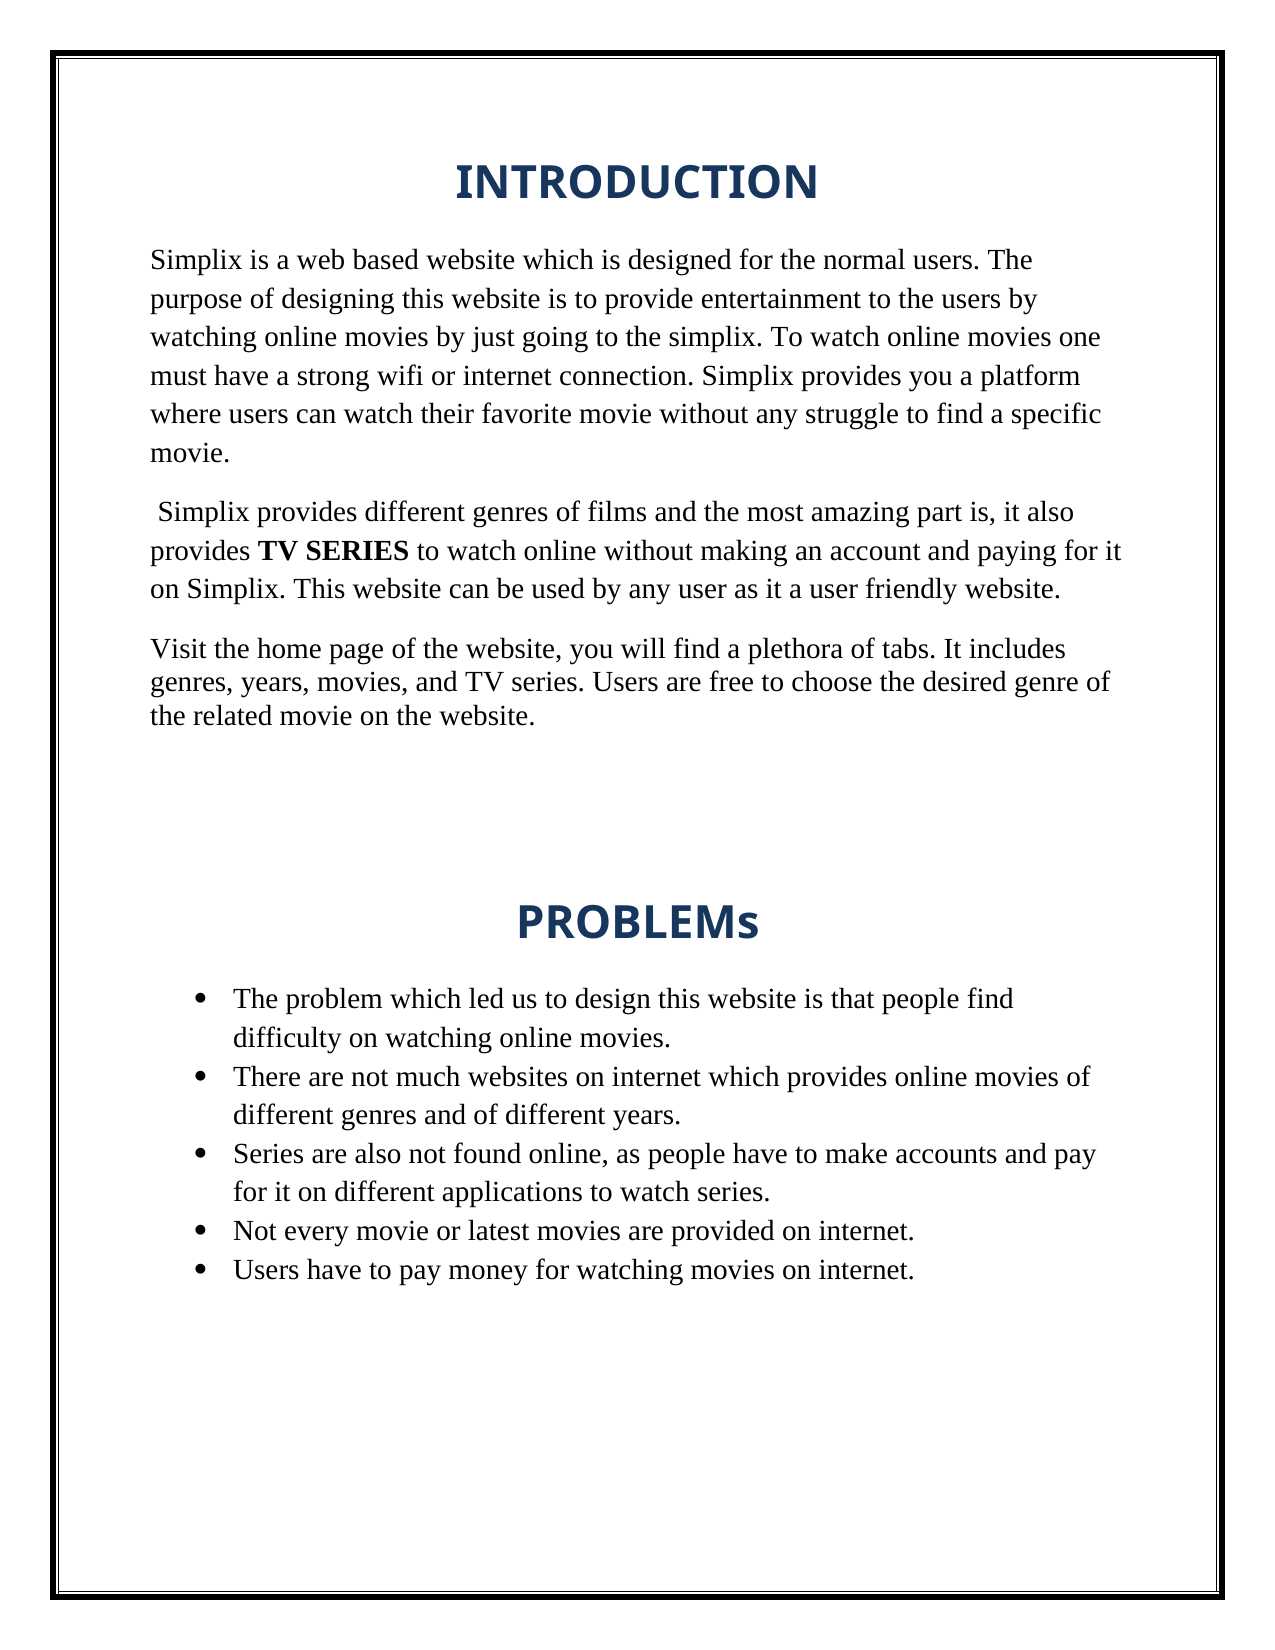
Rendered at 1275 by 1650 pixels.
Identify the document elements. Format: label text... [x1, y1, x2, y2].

text Simplix provides different genres of films and the most amazing part is, it also provides TV SERIES to watch online without making an account and paying for it on Simplix. This website can be used by any user as it a user friendly website. [150, 494, 1125, 605]
text INTRODUCTION [150, 150, 1125, 212]
list The problem which led us to design this website is that people find difficulty on watching online movies. [195, 982, 1125, 1054]
list There are not much websites on internet which provides online movies of different genres and of different years. [195, 1059, 1125, 1131]
text Simplix is a web based website which is designed for the normal users. The purpose of designing this website is to provide entertainment to the users by watching online movies by just going to the simplix. To watch online movies one must have a strong wifi or internet connection. Simplix provides you a platform where users can watch their favorite movie without any struggle to find a specific movie. [150, 242, 1125, 469]
list Series are also not found online, as people have to make accounts and pay for it on different applications to watch series. [195, 1136, 1125, 1208]
text PROBLEMs [150, 889, 1125, 951]
list Not every movie or latest movies are provided on internet. [195, 1213, 1125, 1247]
list Users have to pay money for watching movies on internet. [195, 1252, 1125, 1285]
text Visit the home page of the website, you will find a plethora of tabs. It includes genres, years, movies, and TV series. Users are free to choose the desired genre of the related movie on the website. [150, 631, 1125, 732]
